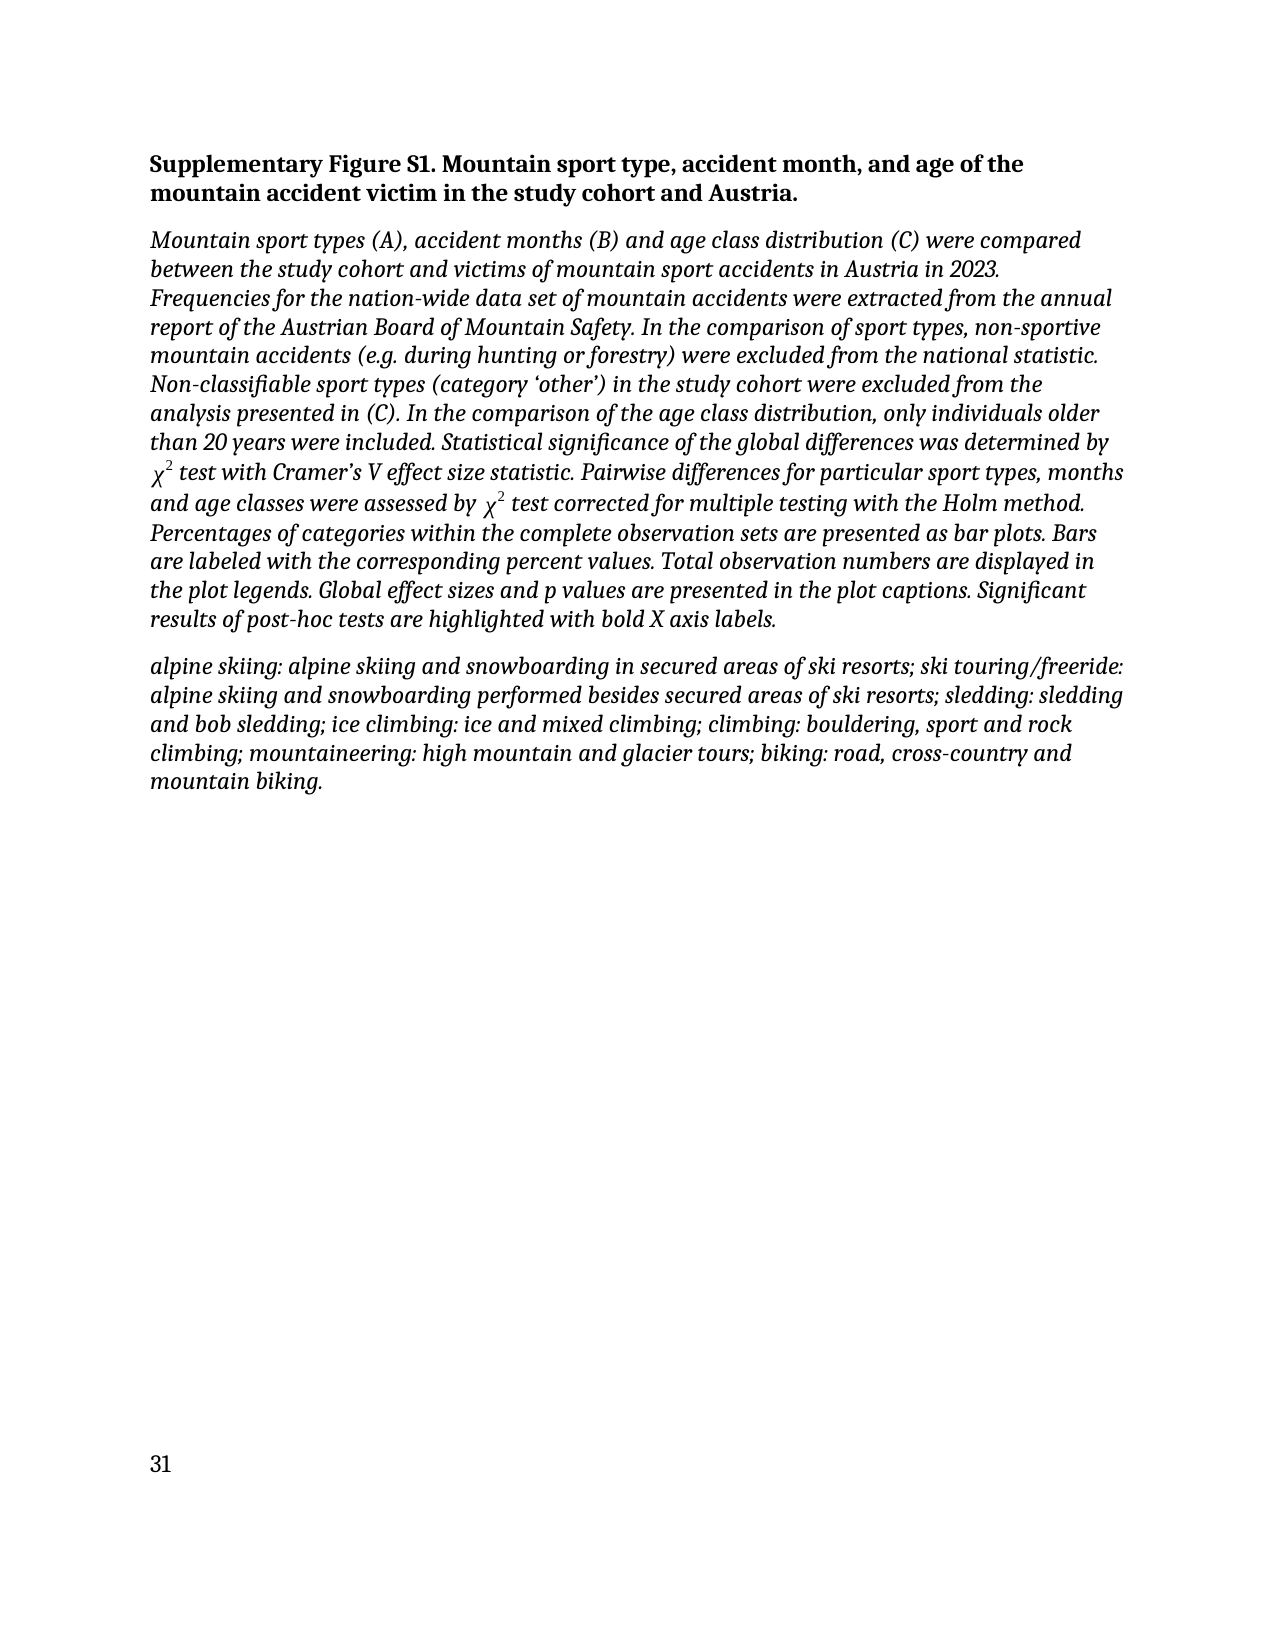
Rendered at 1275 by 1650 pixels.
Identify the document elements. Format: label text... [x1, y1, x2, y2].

text Supplementary Figure S1. Mountain sport type, accident month, and age of the mountain accident victim in the study cohort and Austria. [150, 150, 1125, 207]
text Mountain sport types (A), accident months (B) and age class distribution (C) were compared between the study cohort and victims of mountain sport accidents in Austria in 2023. Frequencies for the nation-wide data set of mountain accidents were extracted from the annual report of the Austrian Board of Mountain Safety. In the comparison of sport types, non-sportive mountain accidents (e.g. during hunting or forestry) were excluded from the national statistic. Non-classifiable sport types (category ‘other’) in the study cohort were excluded from the analysis presented in (C). In the comparison of the age class distribution, only individuals older than 20 years were included. Statistical significance of the global differences was determined by test with Cramer’s V effect size statistic. Pairwise differences for particular sport types, months and age classes were assessed by test corrected for multiple testing with the Holm method. Percentages of categories within the complete observation sets are presented as bar plots. Bars are labeled with the corresponding percent values. Total observation numbers are displayed in the plot legends. Global effect sizes and p values are presented in the plot captions. Significant results of post-hoc tests are highlighted with bold X axis labels. [150, 226, 1125, 633]
text alpine skiing: alpine skiing and snowboarding in secured areas of ski resorts; ski touring/freeride: alpine skiing and snowboarding performed besides secured areas of ski resorts; sledding: sledding and bob sledding; ice climbing: ice and mixed climbing; climbing: bouldering, sport and rock climbing; mountaineering: high mountain and glacier tours; biking: road, cross-country and mountain biking. [150, 652, 1125, 796]
